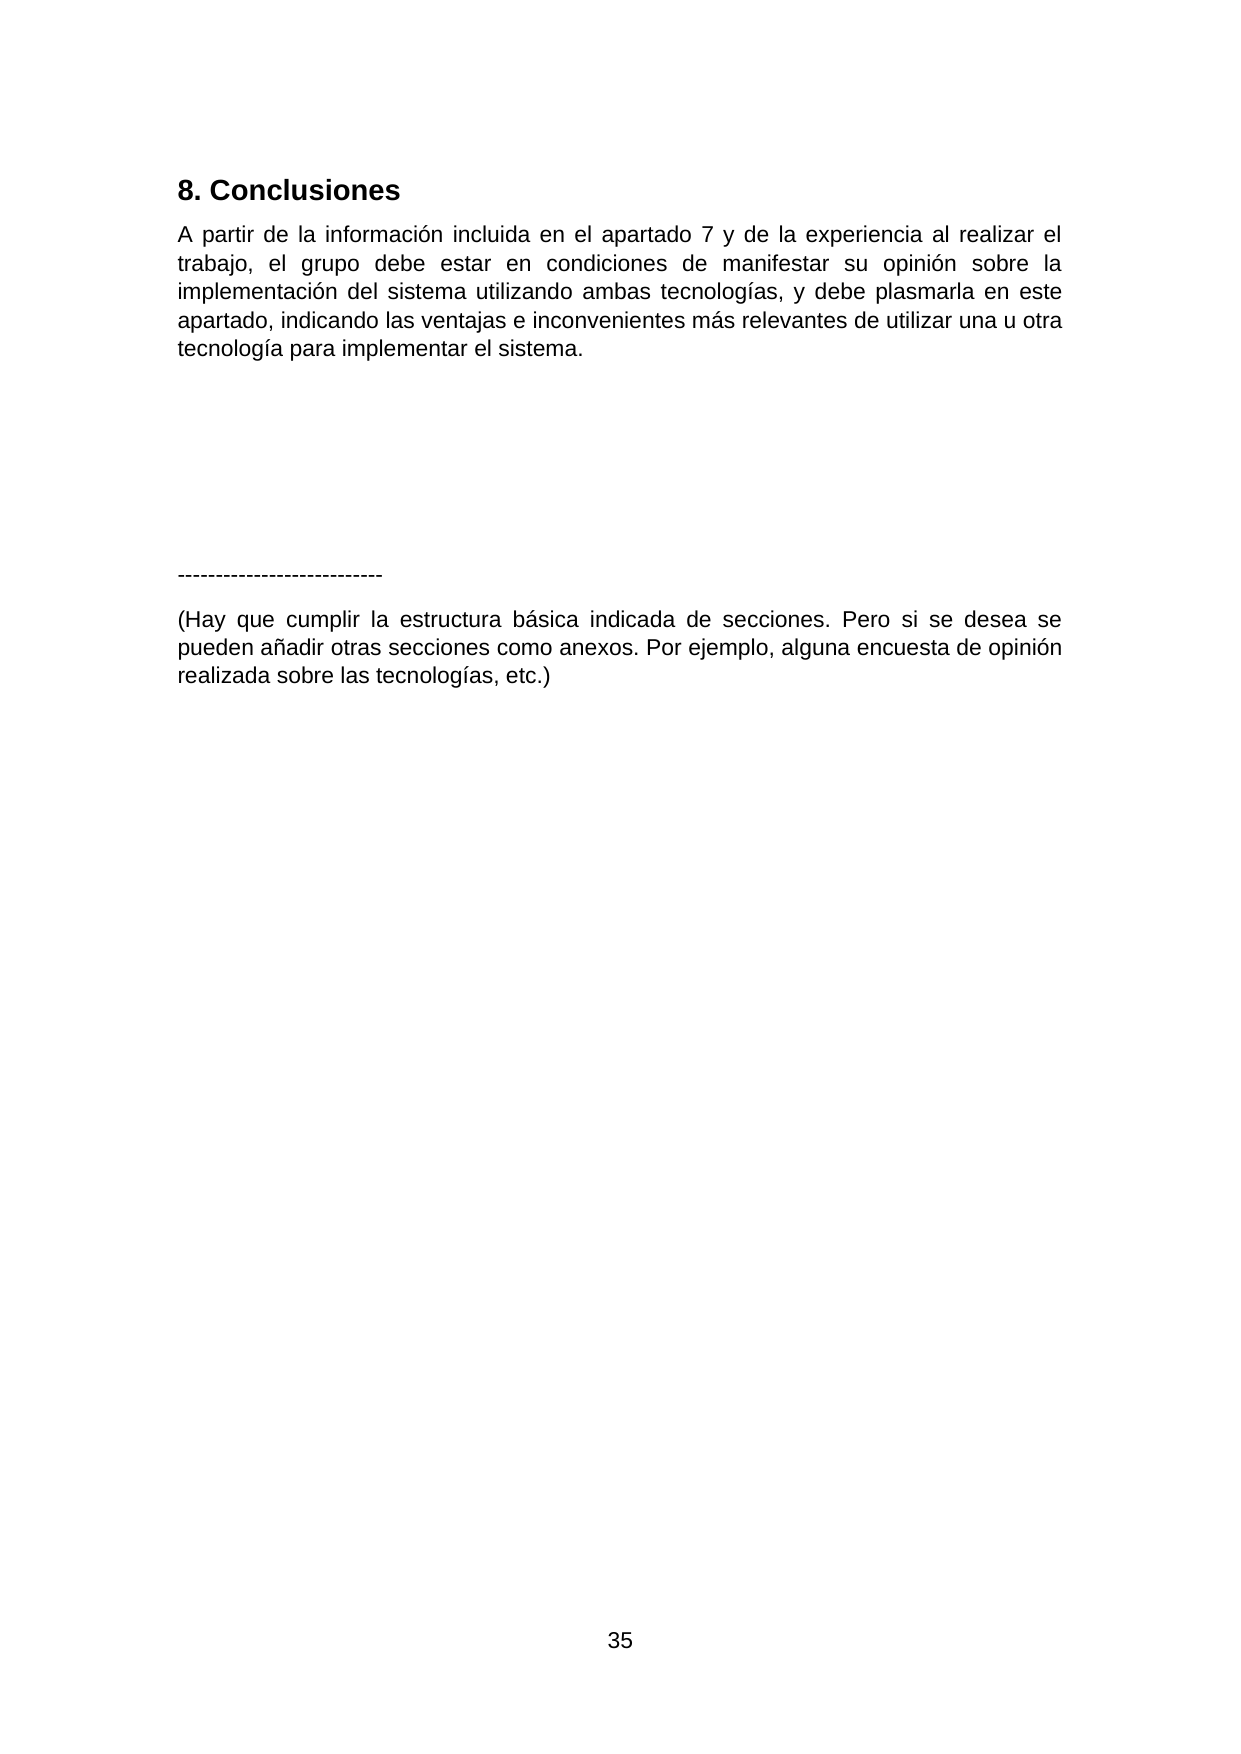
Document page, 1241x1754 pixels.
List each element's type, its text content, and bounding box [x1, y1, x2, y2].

text (Hay que cumplir la estructura básica indicada de secciones. Pero si se desea se pueden añadir otras secciones como anexos. Por ejemplo, alguna encuesta de opinión realizada sobre las tecnologías, etc.) [177, 606, 1063, 689]
text --------------------------- [177, 561, 1063, 587]
subtitle 8. Conclusiones [177, 173, 1063, 206]
text A partir de la información incluida en el apartado 7 y de la experiencia al realizar el trabajo, el grupo debe estar en condiciones de manifestar su opinión sobre la implementación del sistema utilizando ambas tecnologías, y debe plasmarla en este apartado, indicando las ventajas e inconvenientes más relevantes de utilizar una u otra tecnología para implementar el sistema. [177, 221, 1063, 361]
